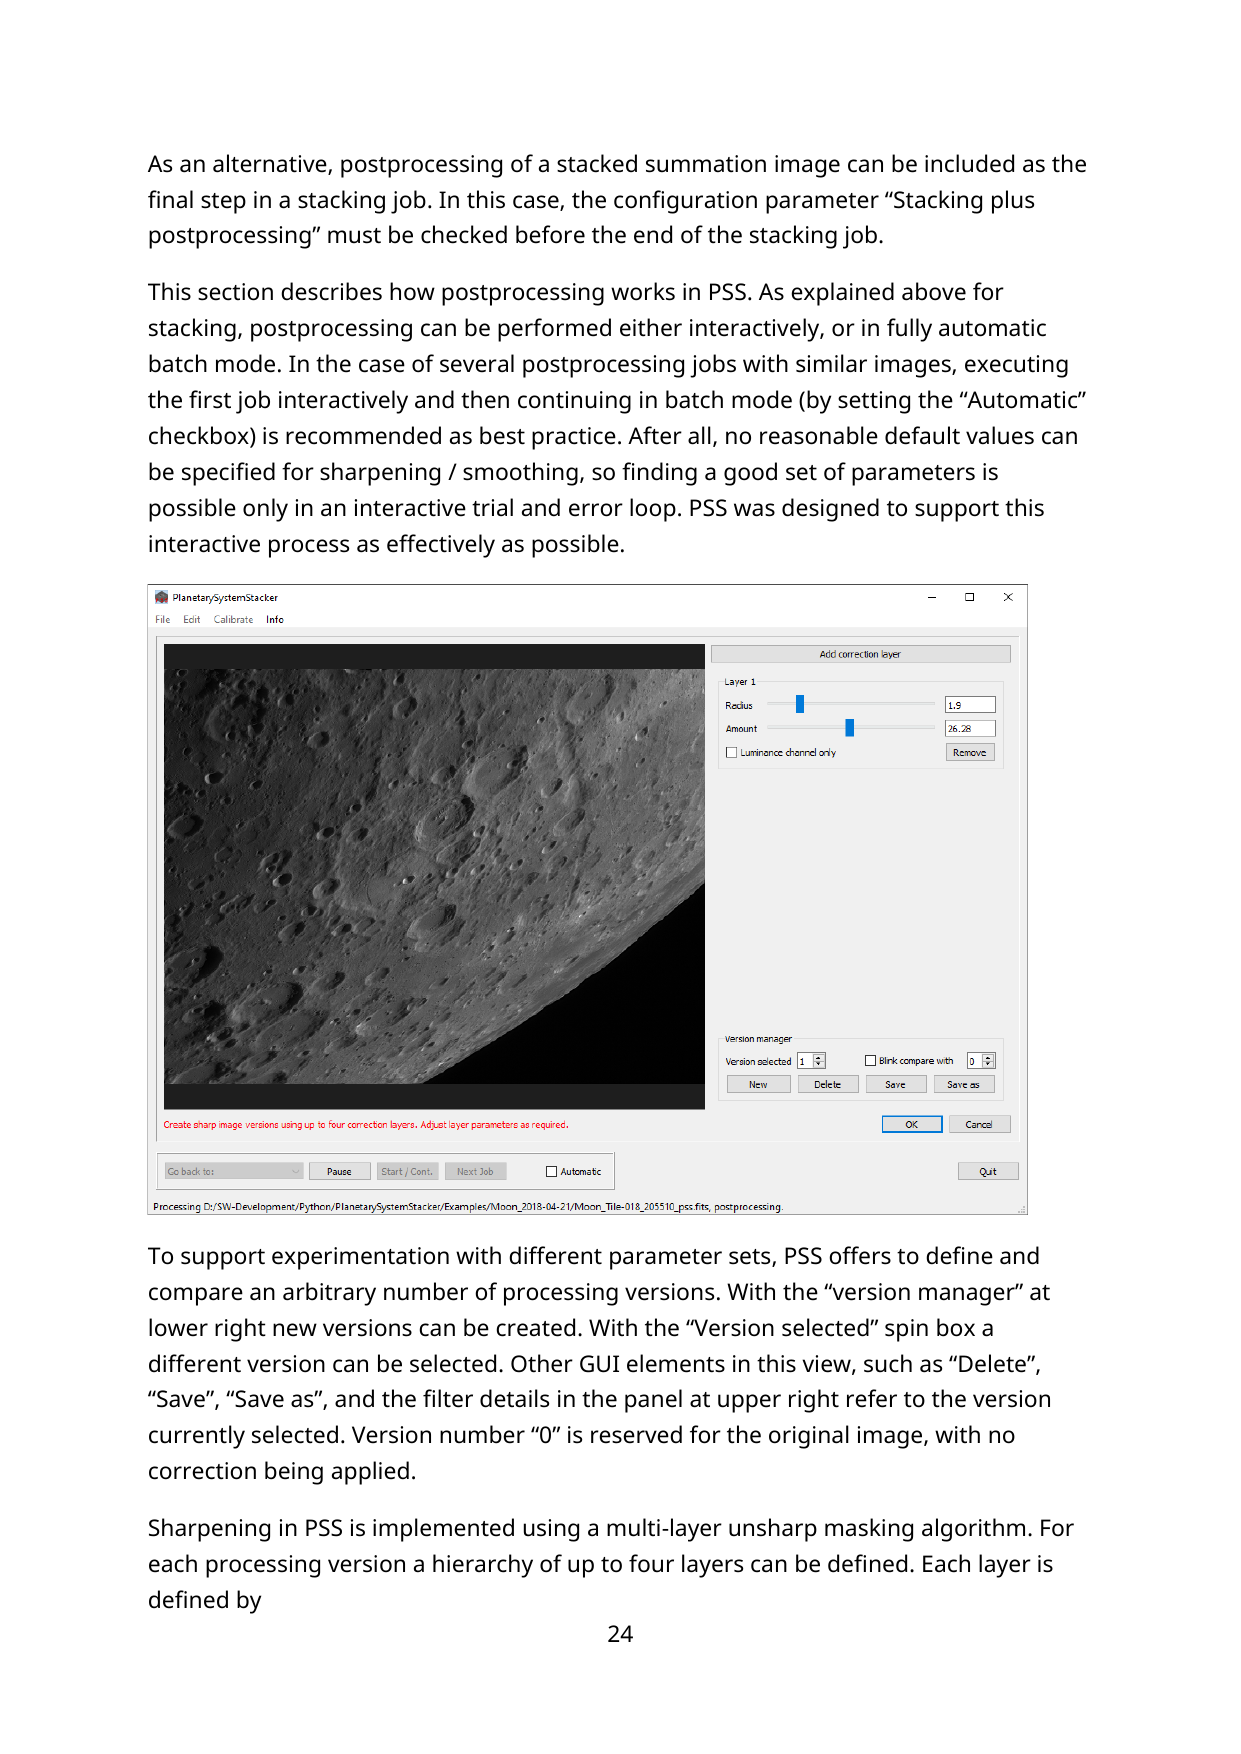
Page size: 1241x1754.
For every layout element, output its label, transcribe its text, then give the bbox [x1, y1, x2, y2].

picture [147, 584, 1028, 1215]
text To support experimentation with different parameter sets, PSS offers to define and compare an arbitrary number of processing versions. With the “version manager” at lower right new versions can be created. With the “Version selected” spin box a different version can be selected. Other GUI elements in this view, such as “Delete”, “Save”, “Save as”, and the filter details in the panel at upper right refer to the version currently selected. Version number “0” is reserved for the original image, with no correction being applied. [148, 1240, 1093, 1487]
text Sharpening in PSS is implemented using a multi-layer unsharp masking algorithm. For each processing version a hierarchy of up to four layers can be defined. Each layer is defined by [148, 1512, 1093, 1615]
text As an alternative, postprocessing of a stacked summation image can be included as the final step in a stacking job. In this case, the configuration parameter “Stacking plus postprocessing” must be checked before the end of the stacking job. [148, 148, 1093, 251]
text This section describes how postprocessing works in PSS. As explained above for stacking, postprocessing can be performed either interactively, or in fully automatic batch mode. In the case of several postprocessing jobs with similar images, executing the first job interactively and then continuing in batch mode (by setting the “Automatic” checkbox) is recommended as best practice. After all, no reasonable default values can be specified for sharpening / smoothing, so finding a good set of parameters is possible only in an interactive trial and error loop. PSS was designed to support this interactive process as effectively as possible. [148, 276, 1093, 559]
